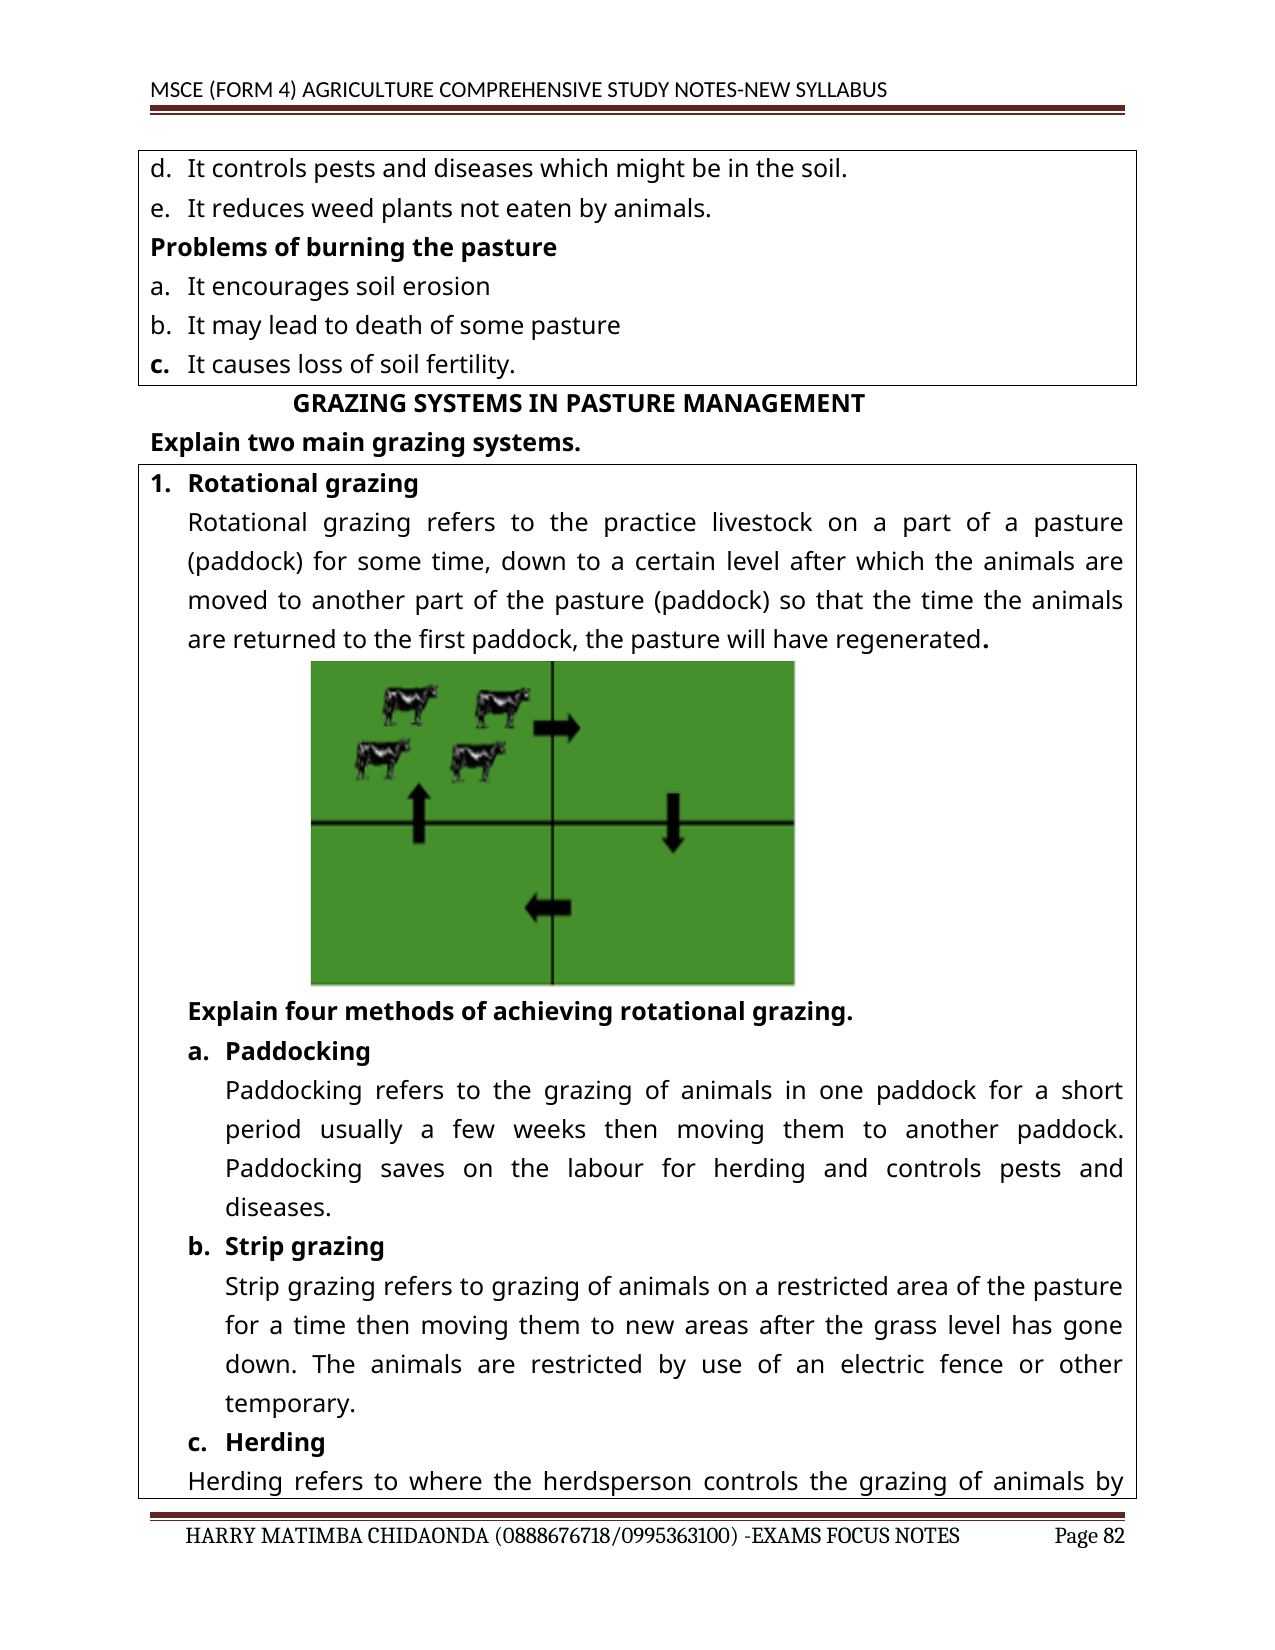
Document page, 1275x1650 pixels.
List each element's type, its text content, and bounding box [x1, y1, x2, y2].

picture [310, 661, 797, 989]
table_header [139, 151, 1136, 385]
text GRAZING SYSTEMS IN PASTURE MANAGEMENT [150, 386, 1125, 420]
text Explain two main grazing systems. [150, 425, 1125, 459]
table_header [139, 465, 1136, 1498]
